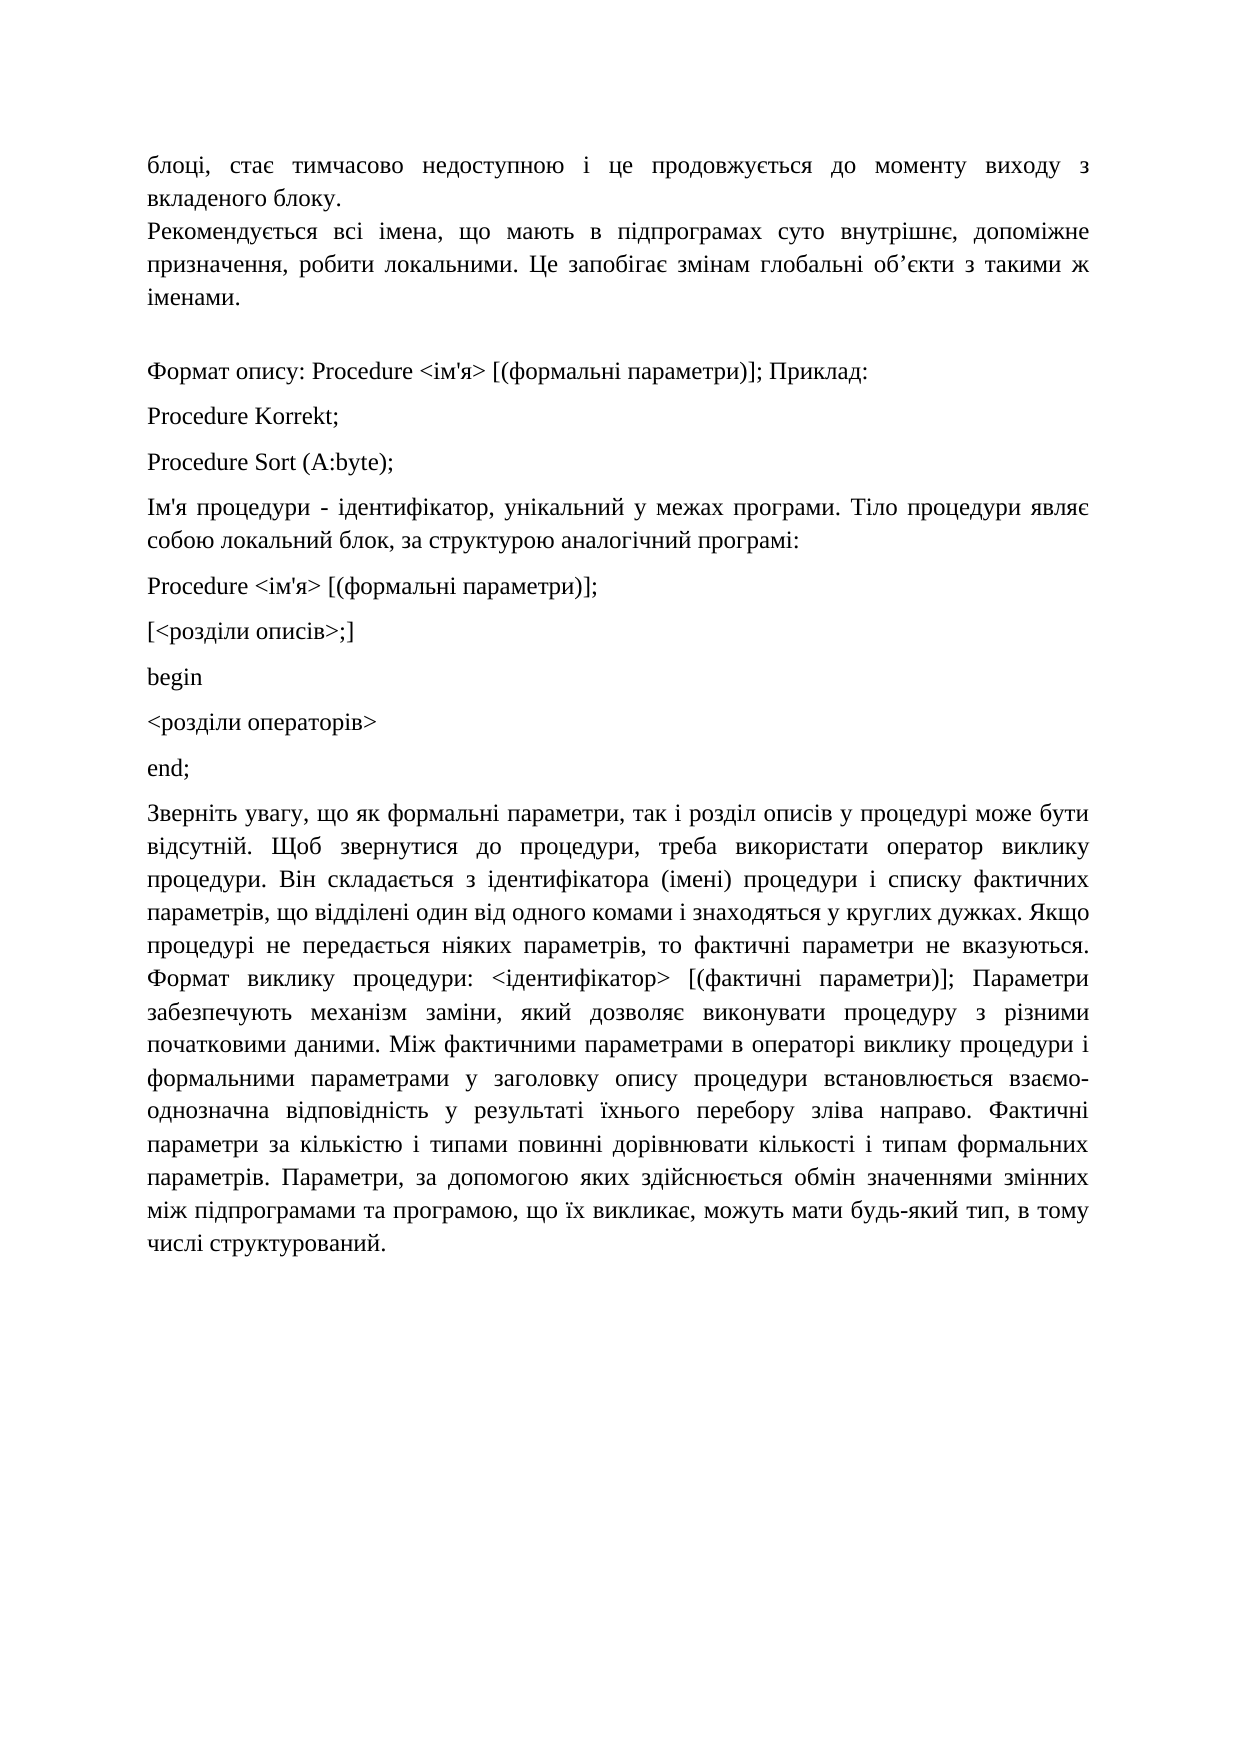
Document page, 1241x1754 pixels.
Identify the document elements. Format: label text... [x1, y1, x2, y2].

text Ім'я процедури - ідентифікатор, унікальний у межах програми. Тіло процедури являє собою локальний блок, за структурою аналогічний програмі: [147, 492, 1090, 554]
text end; [147, 753, 1090, 782]
text [<розділи описів>;] [147, 616, 1090, 645]
text Procedure Korrekt; [147, 401, 1090, 430]
text Зверніть увагу, що як формальні параметри, так і розділ описів у процедурі може бути відсутній. Щоб звернутися до процедури, треба використати оператор виклику процедури. Він складається з ідентифікатора (імені) процедури і списку фактичних параметрів, що відділені один від одного комами і знаходяться у круглих дужках. Якщо процедурі не передається ніяких параметрів, то фактичні параметри не вказуються. Формат виклику процедури: <ідентифікатор> [(фактичні параметри)]; Параметри забезпечують механізм заміни, який дозволяє виконувати процедуру з різними початковими даними. Між фактичними параметрами в операторі виклику процедури і формальними параметрами у заголовку опису процедури встановлюється взаємо-однозначна відповідність у результаті їхнього перебору зліва направо. Фактичні параметри за кількістю і типами повинні дорівнювати кількості і типам формальних параметрів. Параметри, за допомогою яких здійснюється обмін значеннями змінних між підпрограмами та програмою, що їх викликає, можуть мати будь-який тип, в тому числі структурований. [147, 798, 1090, 1256]
text Рекомендується всі імена, що мають в підпрограмах суто внутрішнє, допоміжне призначення, робити локальними. Це запобігає змінам глобальні об’єкти з такими ж іменами. [147, 216, 1090, 311]
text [147, 150, 1090, 212]
text Формат опису: Procedure <ім'я> [(формальні параметри)]; Приклад: [147, 356, 1090, 384]
text Procedure <ім'я> [(формальні параметри)]; [147, 571, 1090, 599]
text begin [147, 662, 1090, 691]
text Procedure Sort (A:byte); [147, 447, 1090, 476]
text <розділи операторів> [147, 707, 1090, 736]
